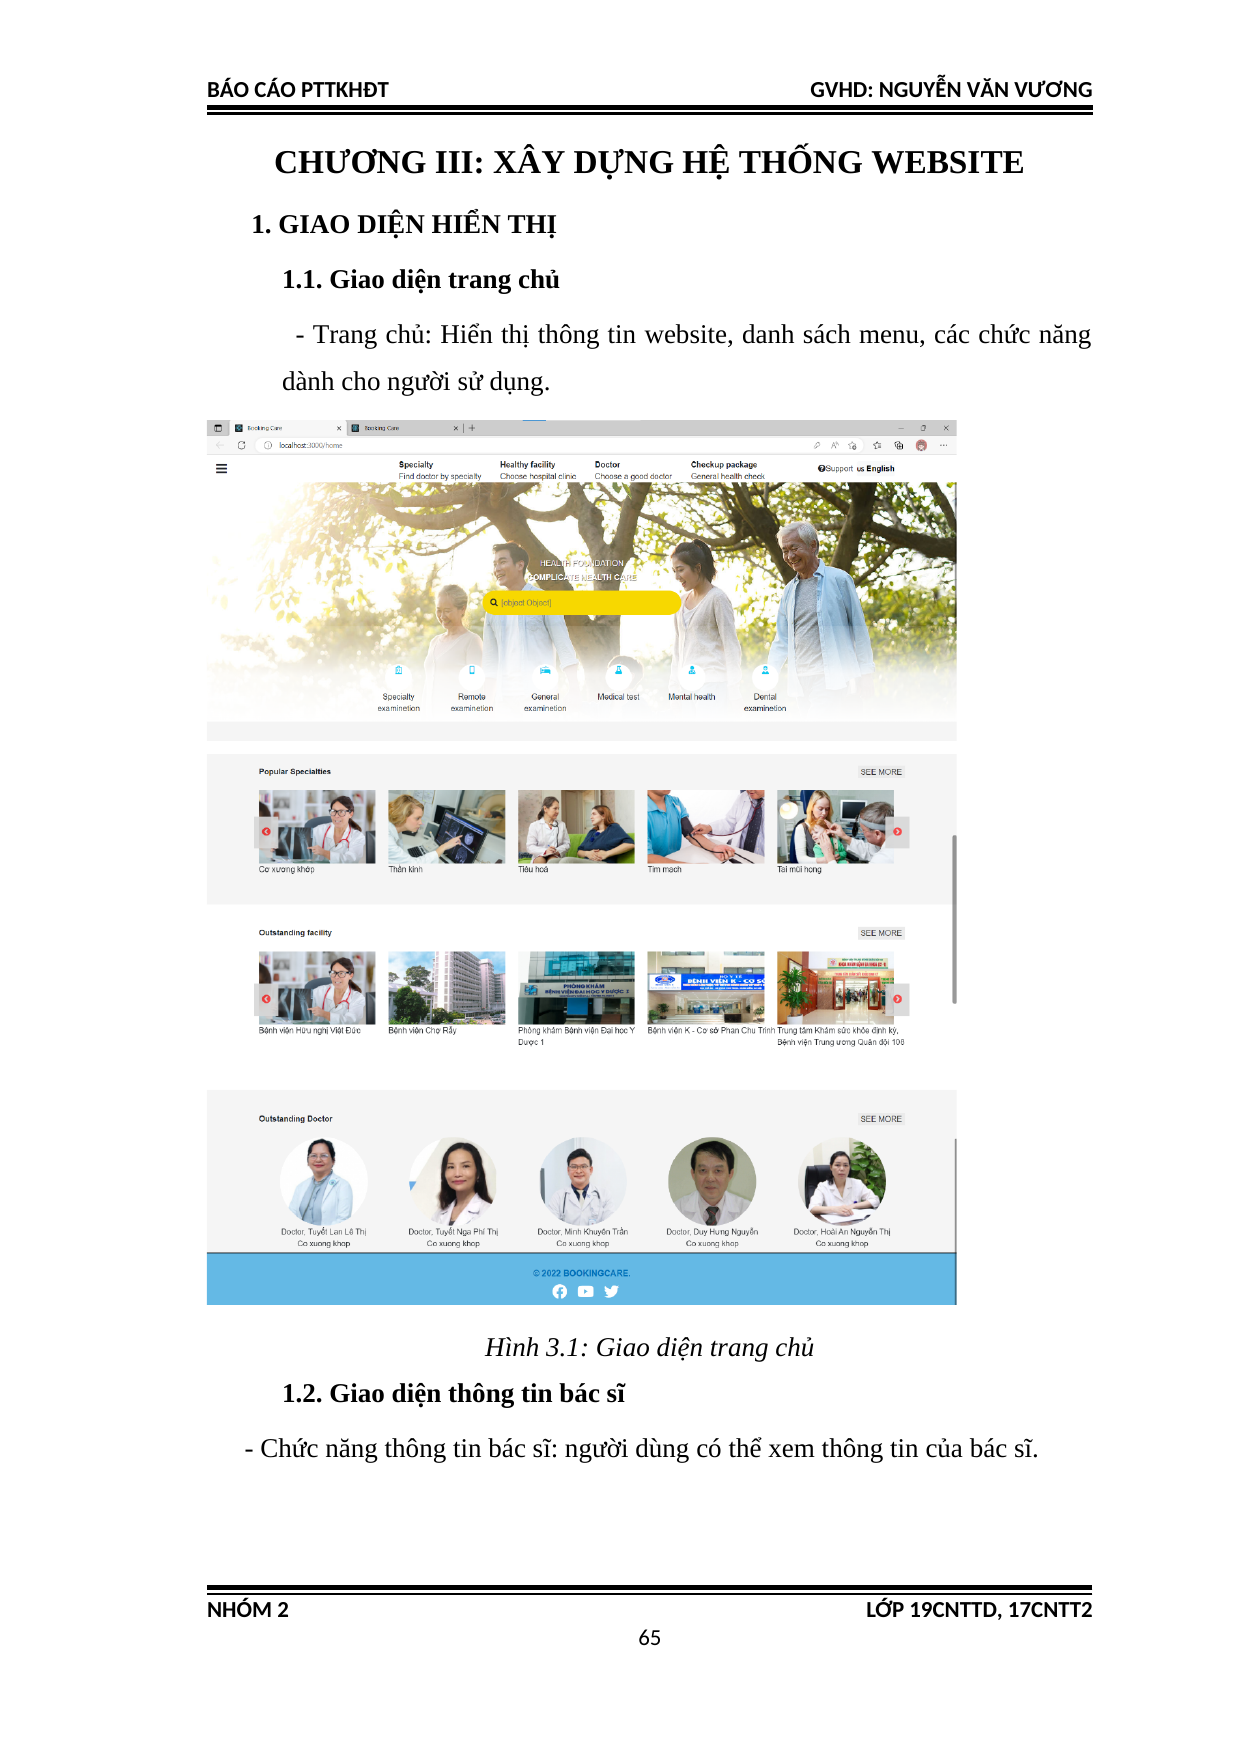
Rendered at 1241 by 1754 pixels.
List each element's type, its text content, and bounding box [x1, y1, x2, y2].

list - Chức năng thông tin bác sĩ: người dùng có thể xem thông tin của bác sĩ. [207, 1432, 1092, 1463]
list GIAO DIỆN HIỂN THỊ [251, 208, 1092, 239]
list Giao diện trang chủ [282, 263, 1092, 294]
picture [206, 420, 957, 741]
text CHƯƠNG III: XÂY DỰNG HỆ THỐNG WEBSITE [207, 143, 1092, 181]
text - Trang chủ: Hiển thị thông tin website, danh sách menu, các chức năng dành cho người sử dụng. [282, 318, 1092, 396]
picture [206, 1073, 957, 1305]
text Giao diện thông tin bác sĩ [282, 1377, 1092, 1408]
picture [206, 754, 957, 1059]
